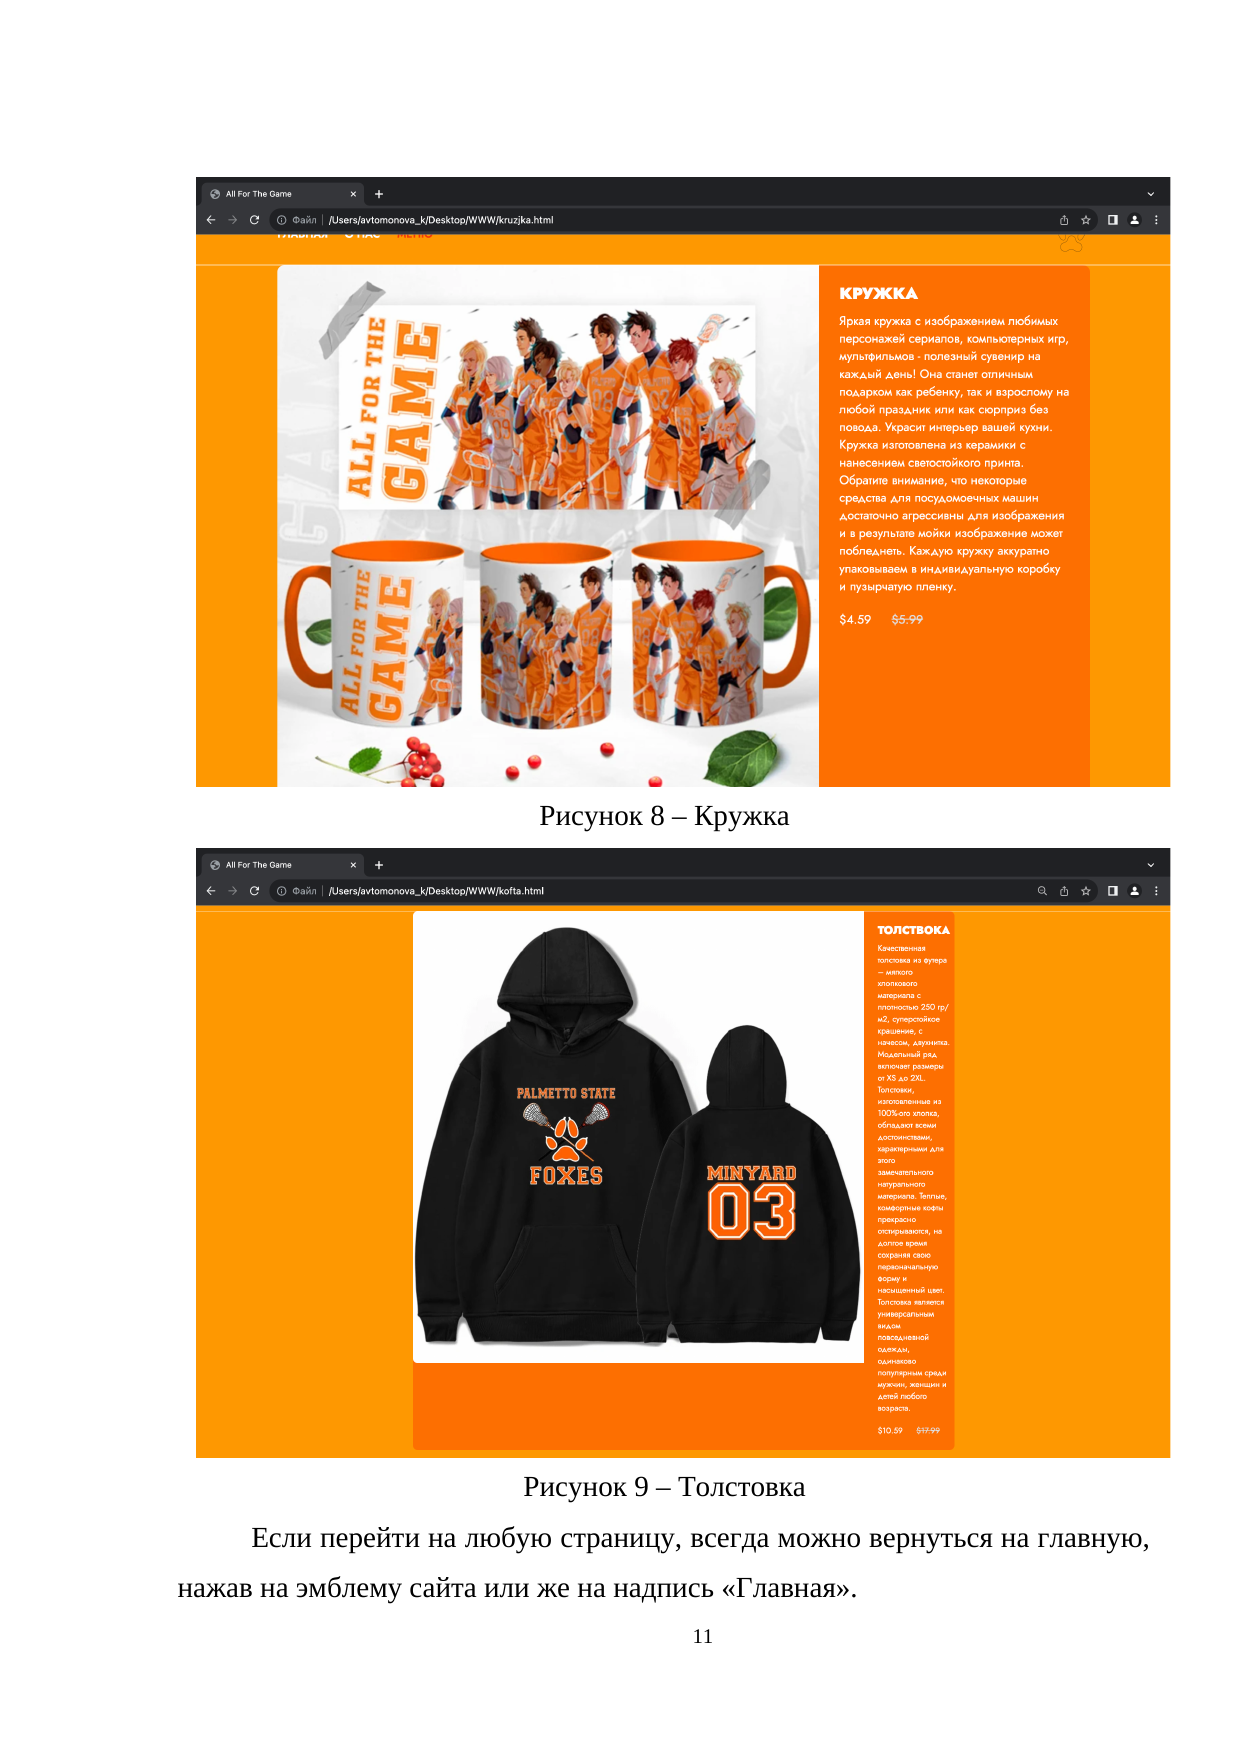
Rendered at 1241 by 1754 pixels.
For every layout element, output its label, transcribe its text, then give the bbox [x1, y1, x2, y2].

picture [196, 177, 1171, 787]
text Если перейти на любую страницу, всегда можно вернуться на главную, нажав на эмблему сайта или же на надпись «Главная». [177, 1520, 1152, 1604]
picture [196, 848, 1171, 1458]
text Рисунок 9 – Толстовка [177, 1469, 1152, 1503]
text Рисунок 8 – Кружка [177, 798, 1152, 832]
